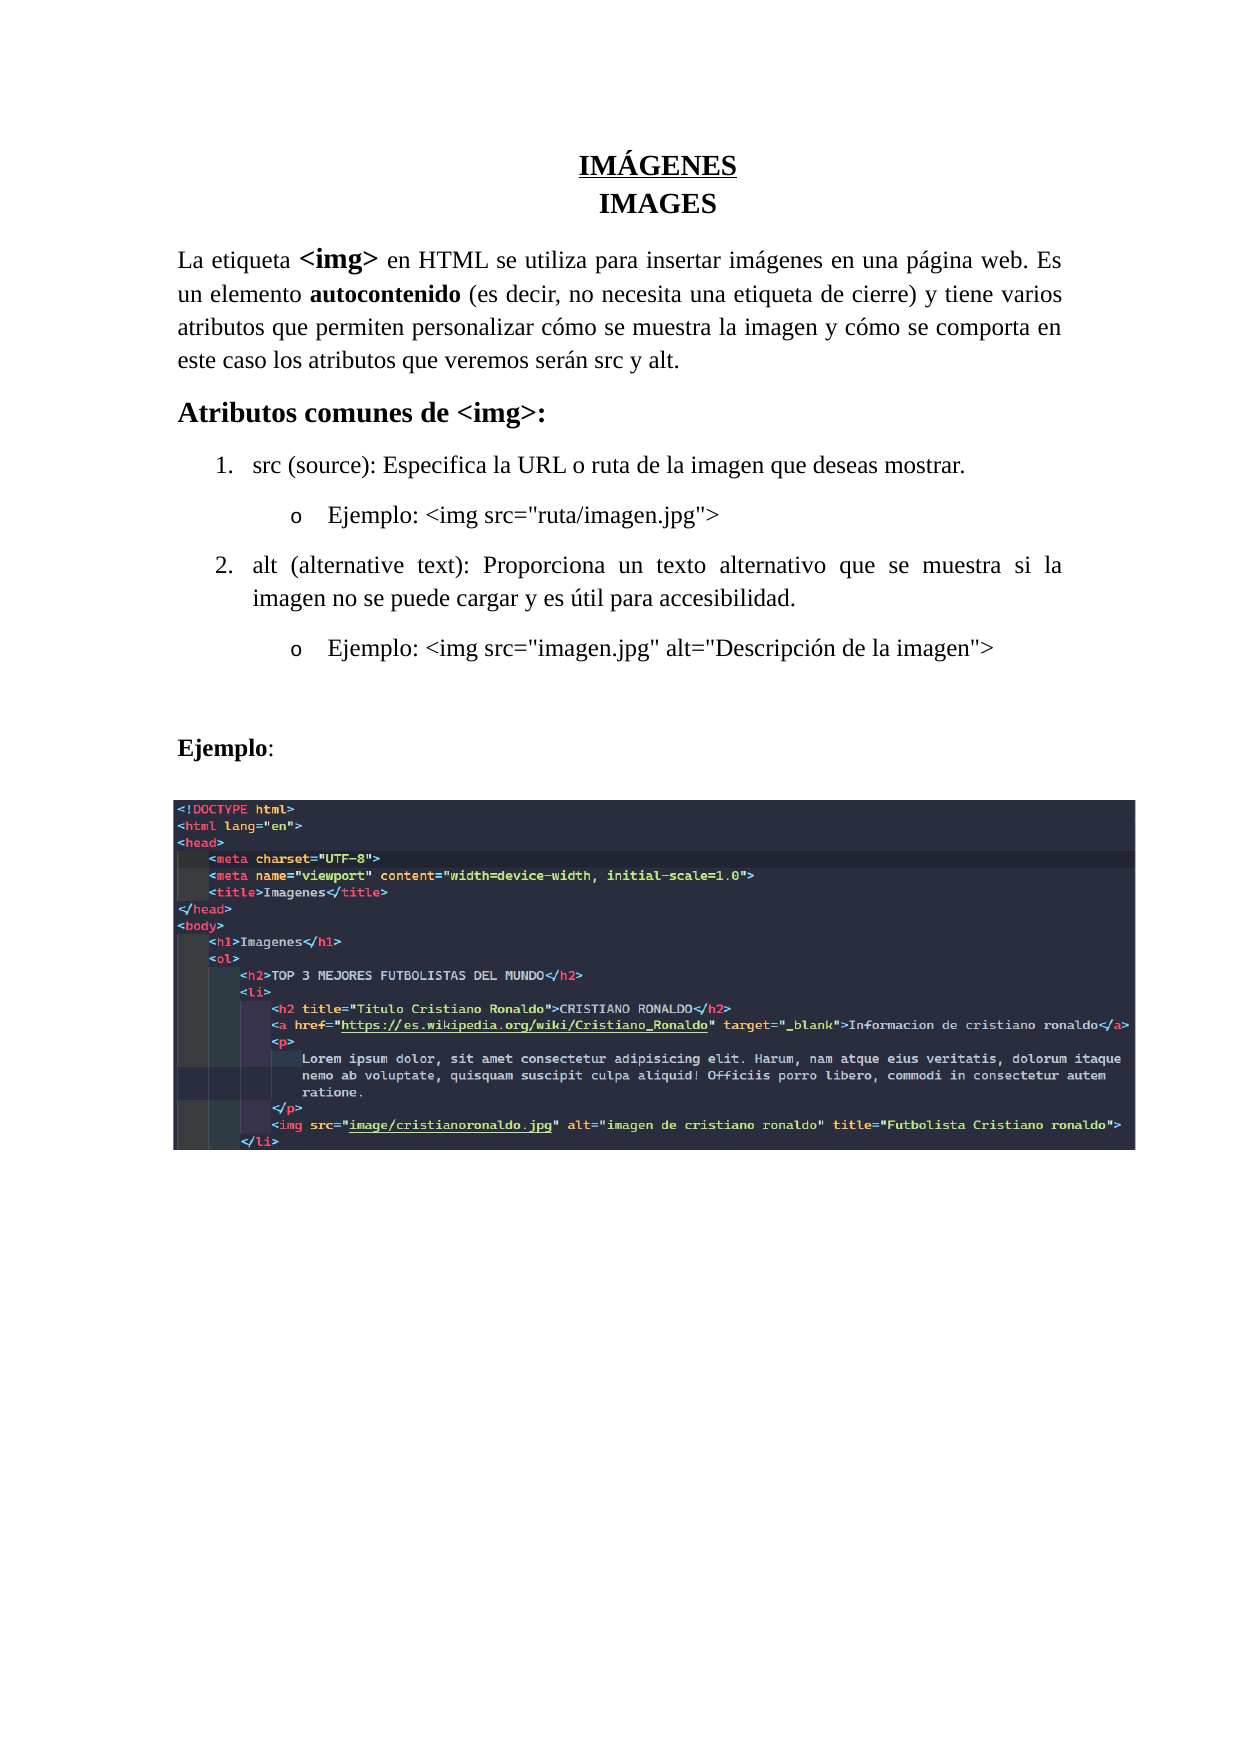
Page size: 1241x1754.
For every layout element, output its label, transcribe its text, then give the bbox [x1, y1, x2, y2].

list Ejemplo: <img src="ruta/imagen.jpg"> [290, 500, 1063, 529]
list Ejemplo: <img src="imagen.jpg" alt="Descripción de la imagen"> [290, 633, 1063, 663]
picture [173, 800, 1136, 1150]
text Atributos comunes de <img>: [177, 395, 1063, 428]
list IMÁGENES [252, 148, 1063, 181]
list src (source): Especifica la URL o ruta de la imagen que deseas mostrar. [215, 450, 1063, 479]
text La etiqueta <img> en HTML se utiliza para insertar imágenes en una página web. Es un elemento autocontenido (es decir, no necesita una etiqueta de cierre) y tiene varios atributos que permiten personalizar cómo se muestra la imagen y cómo se comporta en este caso los atributos que veremos serán src y alt. [177, 241, 1063, 374]
text Ejemplo: [177, 733, 1063, 762]
list alt (alternative text): Proporciona un texto alternativo que se muestra si la imagen no se puede cargar y es útil para accesibilidad. [215, 550, 1063, 612]
list IMAGES [252, 186, 1063, 220]
